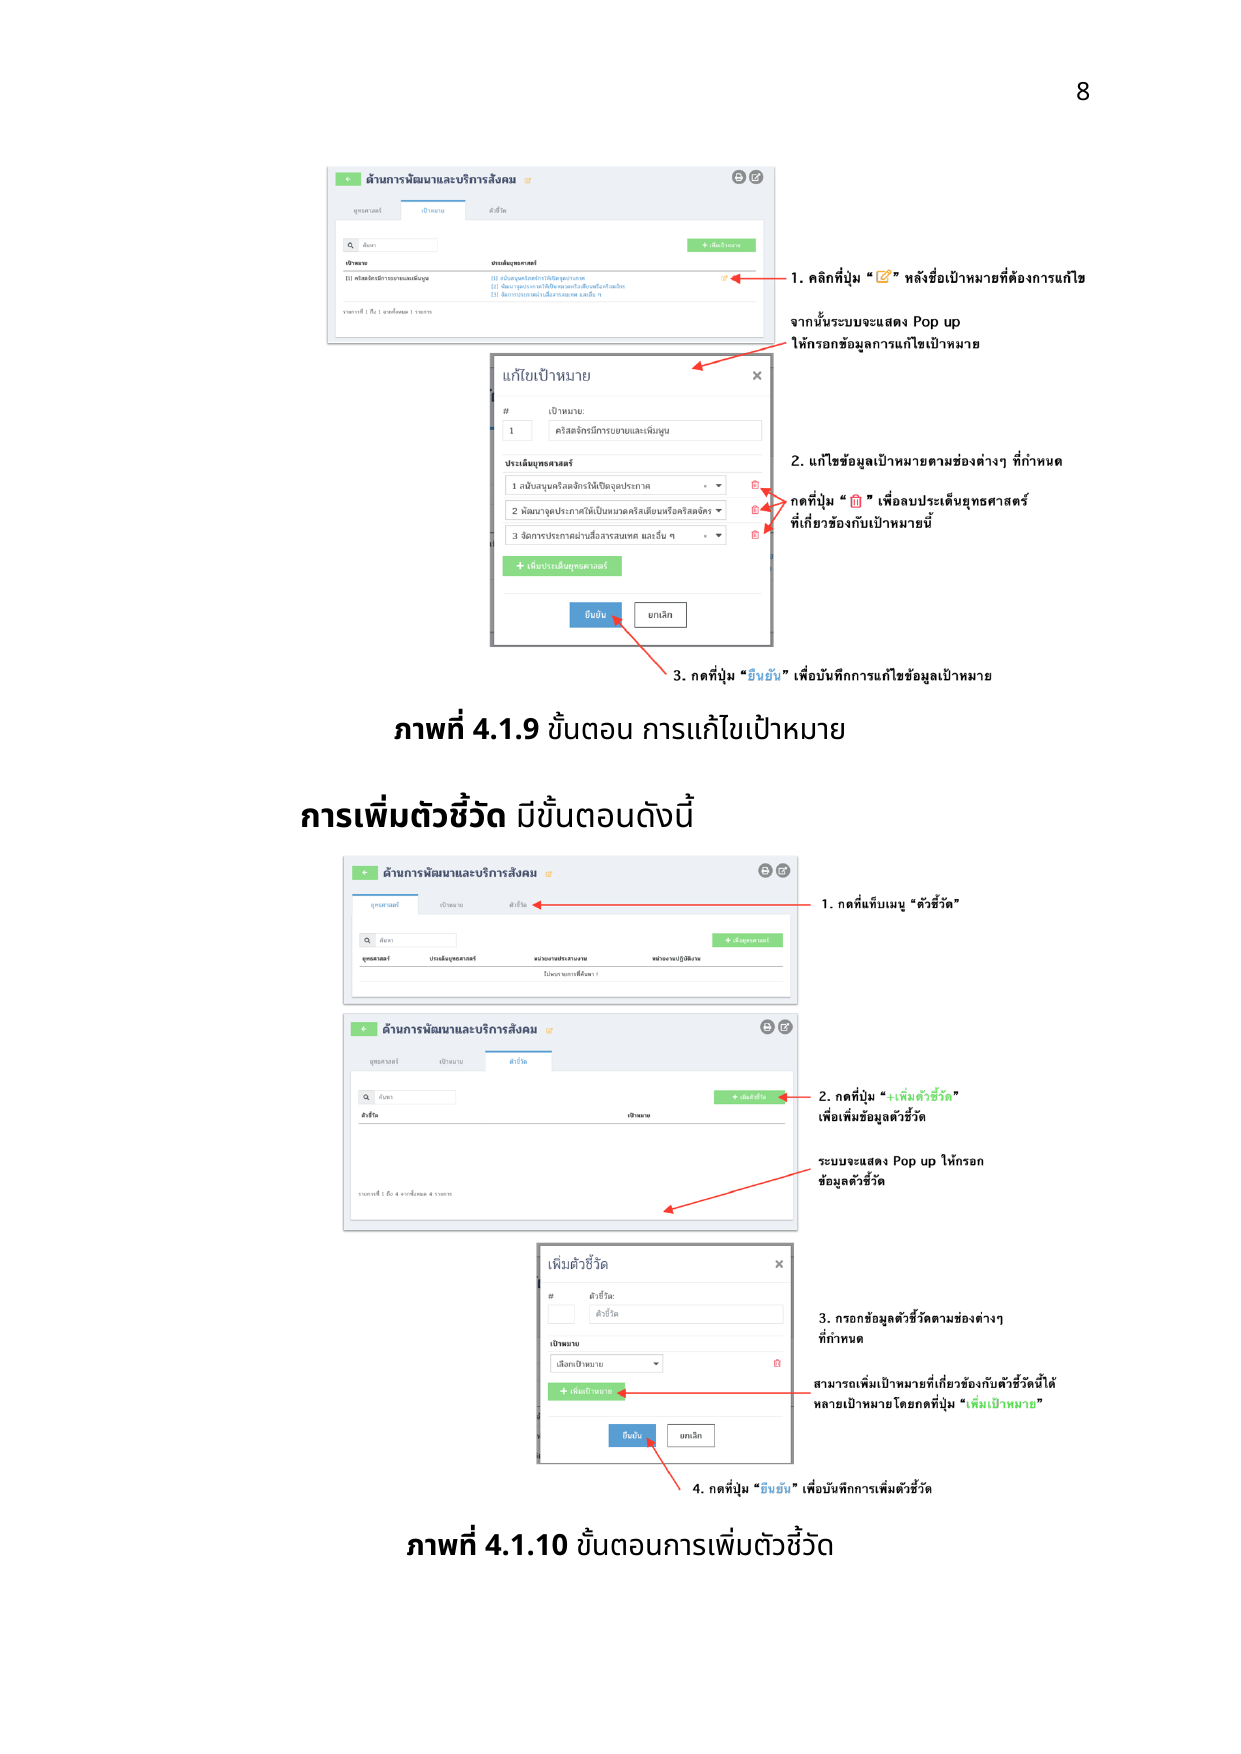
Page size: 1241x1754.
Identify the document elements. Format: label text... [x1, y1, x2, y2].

text ภาพที่ 4.1.10 ขั้นตอนการเพิ่มตัวชี้วัด [150, 1524, 1090, 1569]
picture [300, 150, 1098, 709]
picture [333, 842, 1058, 1525]
text การเพิ่มตัวชี้วัด มีขั้นตอนดังนี้ [225, 792, 1090, 843]
text ภาพที่ 4.1.9 ขั้นตอน การแก้ไขเป้าหมาย [150, 708, 1090, 752]
